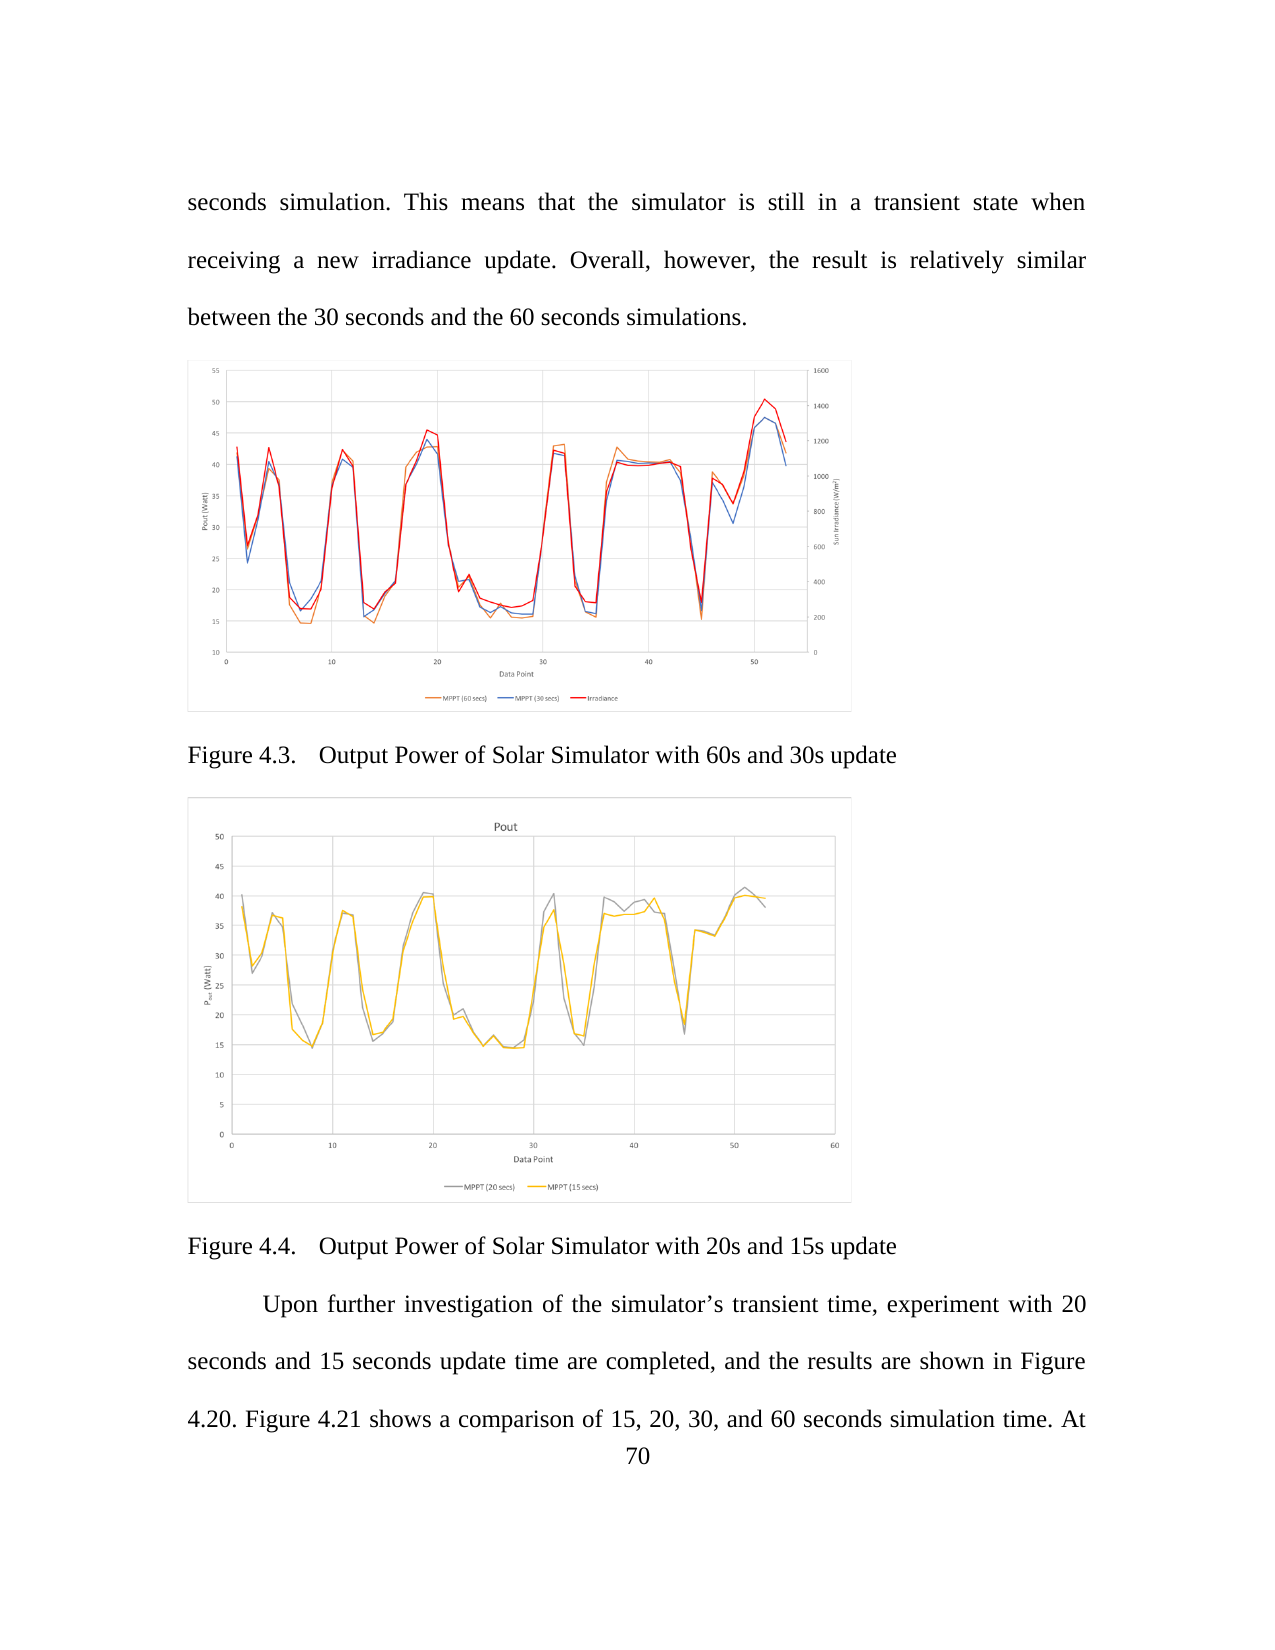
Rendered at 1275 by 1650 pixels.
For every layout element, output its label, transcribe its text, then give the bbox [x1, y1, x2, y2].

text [187, 1289, 1087, 1433]
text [187, 187, 1087, 331]
subtitle Output Power of Solar Simulator with 20s and 15s update [187, 1231, 1087, 1260]
picture [187, 797, 852, 1203]
picture [187, 360, 852, 712]
subtitle Output Power of Solar Simulator with 60s and 30s update [187, 740, 1087, 769]
